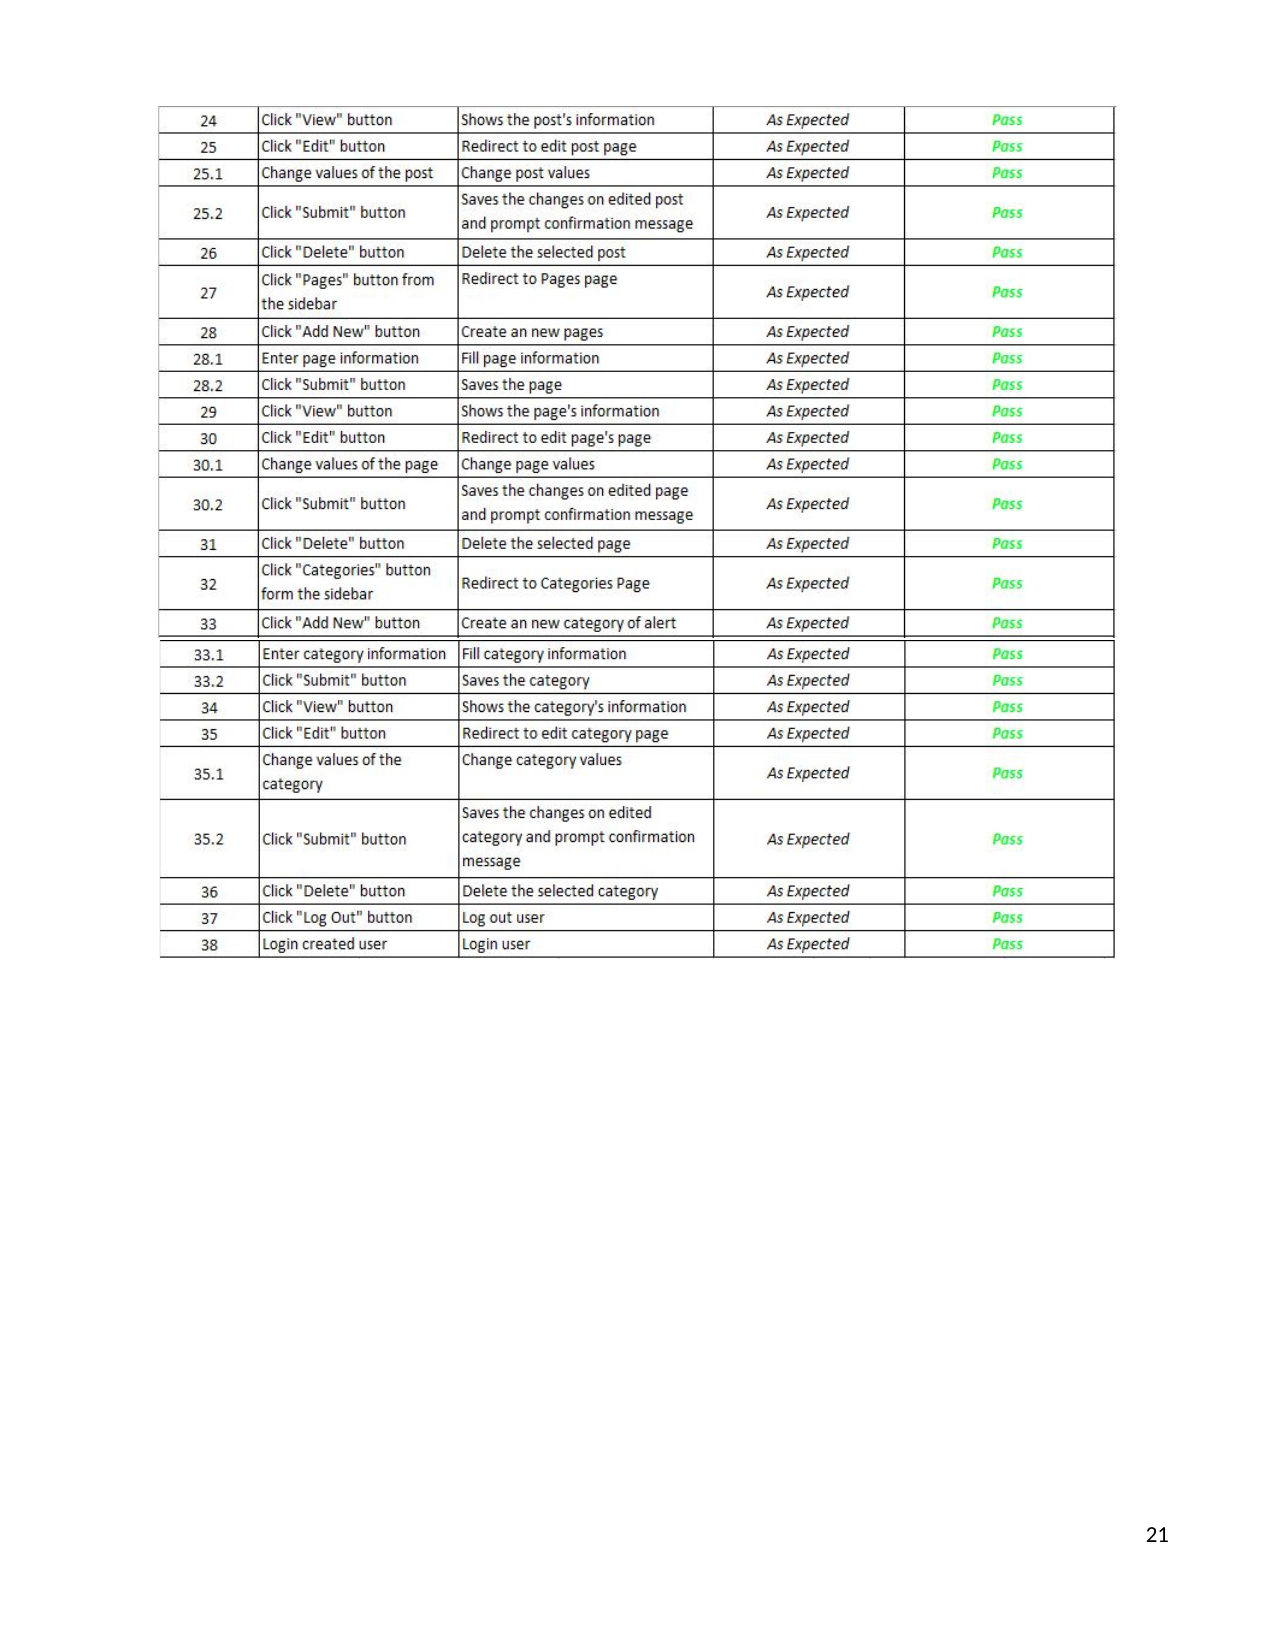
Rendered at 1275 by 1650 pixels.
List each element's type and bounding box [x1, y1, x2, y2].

picture [159, 640, 1116, 959]
picture [158, 106, 1117, 638]
